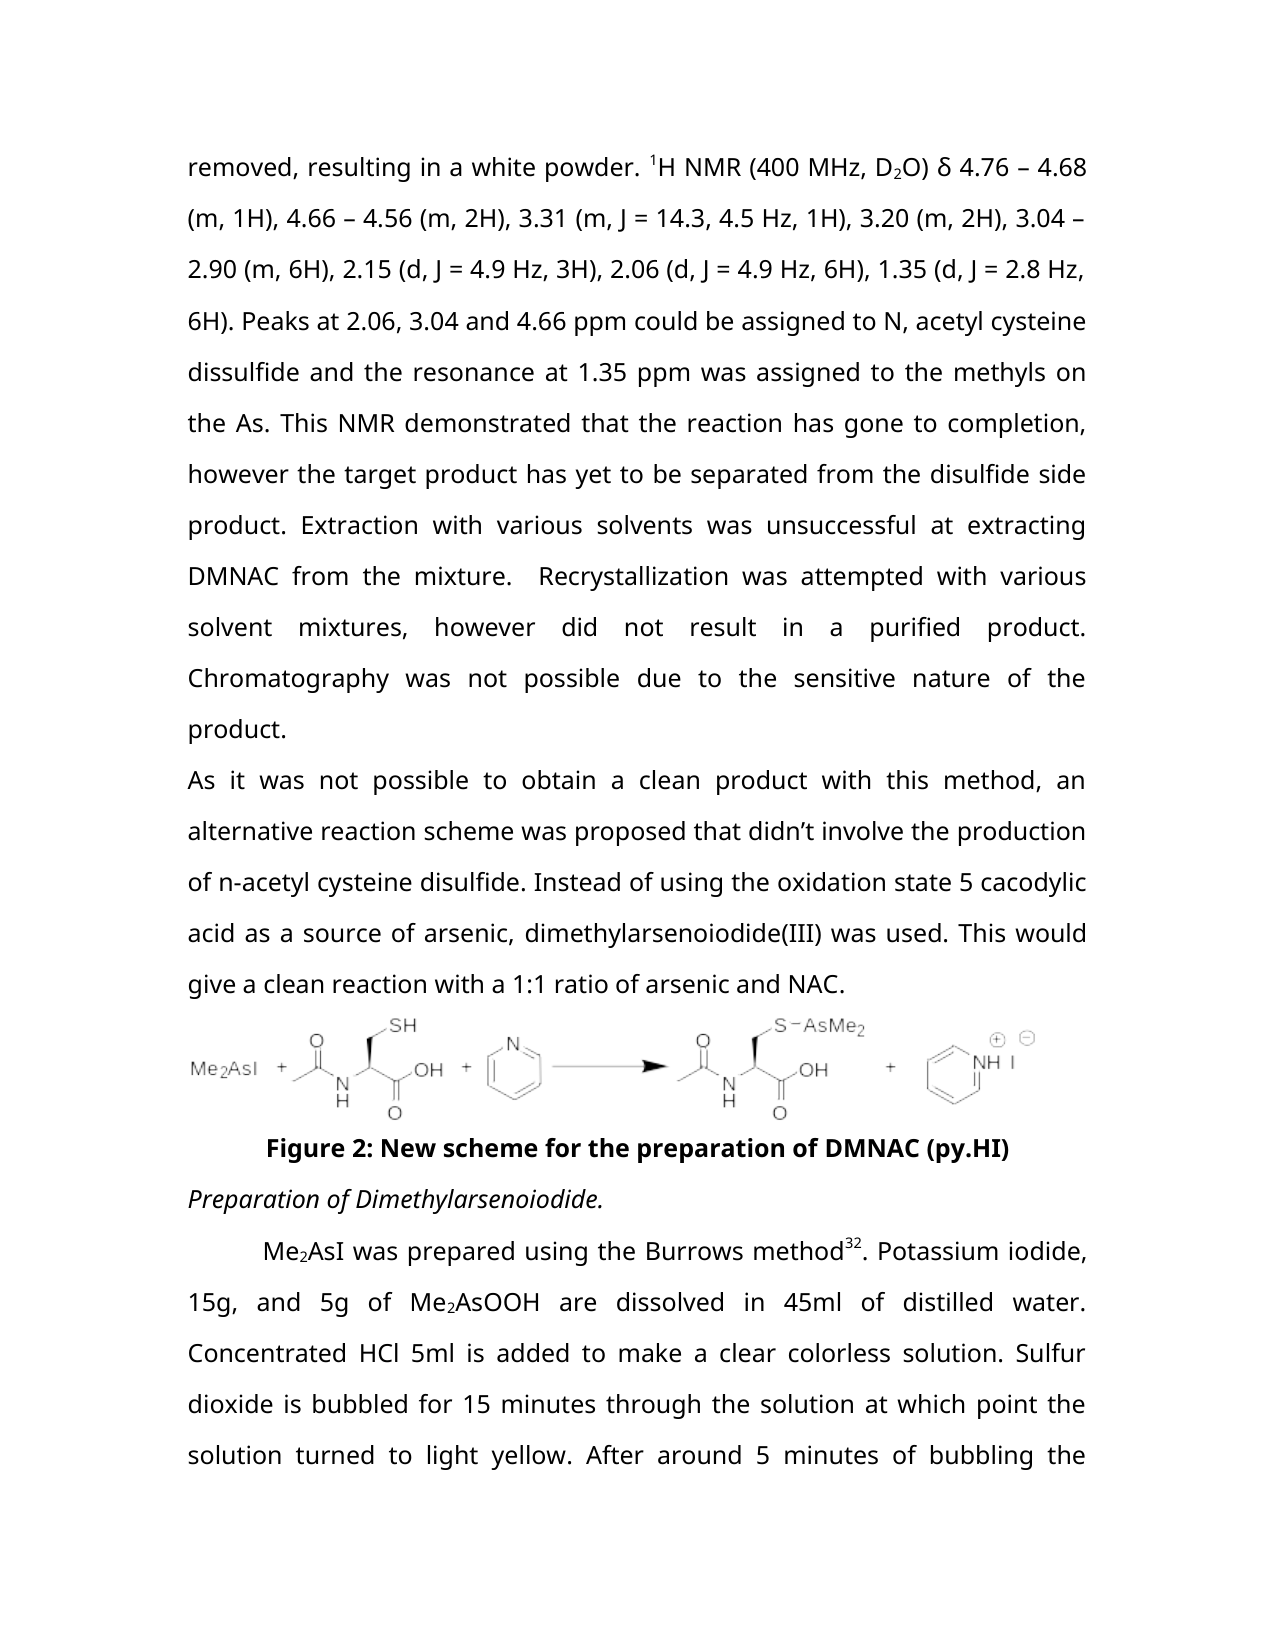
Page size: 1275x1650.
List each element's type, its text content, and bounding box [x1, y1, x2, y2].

text As it was not possible to obtain a clean product with this method, an alternative reaction scheme was proposed that didn’t involve the production of n-acetyl cysteine disulfide. Instead of using the oxidation state 5 cacodylic acid as a source of arsenic, dimethylarsenoiodide(III) was used. This would give a clean reaction with a 1:1 ratio of arsenic and NAC. [187, 762, 1087, 1001]
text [187, 150, 1087, 746]
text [187, 1233, 1087, 1471]
text Preparation of Dimethylarsenoiodide. [187, 1182, 1087, 1216]
